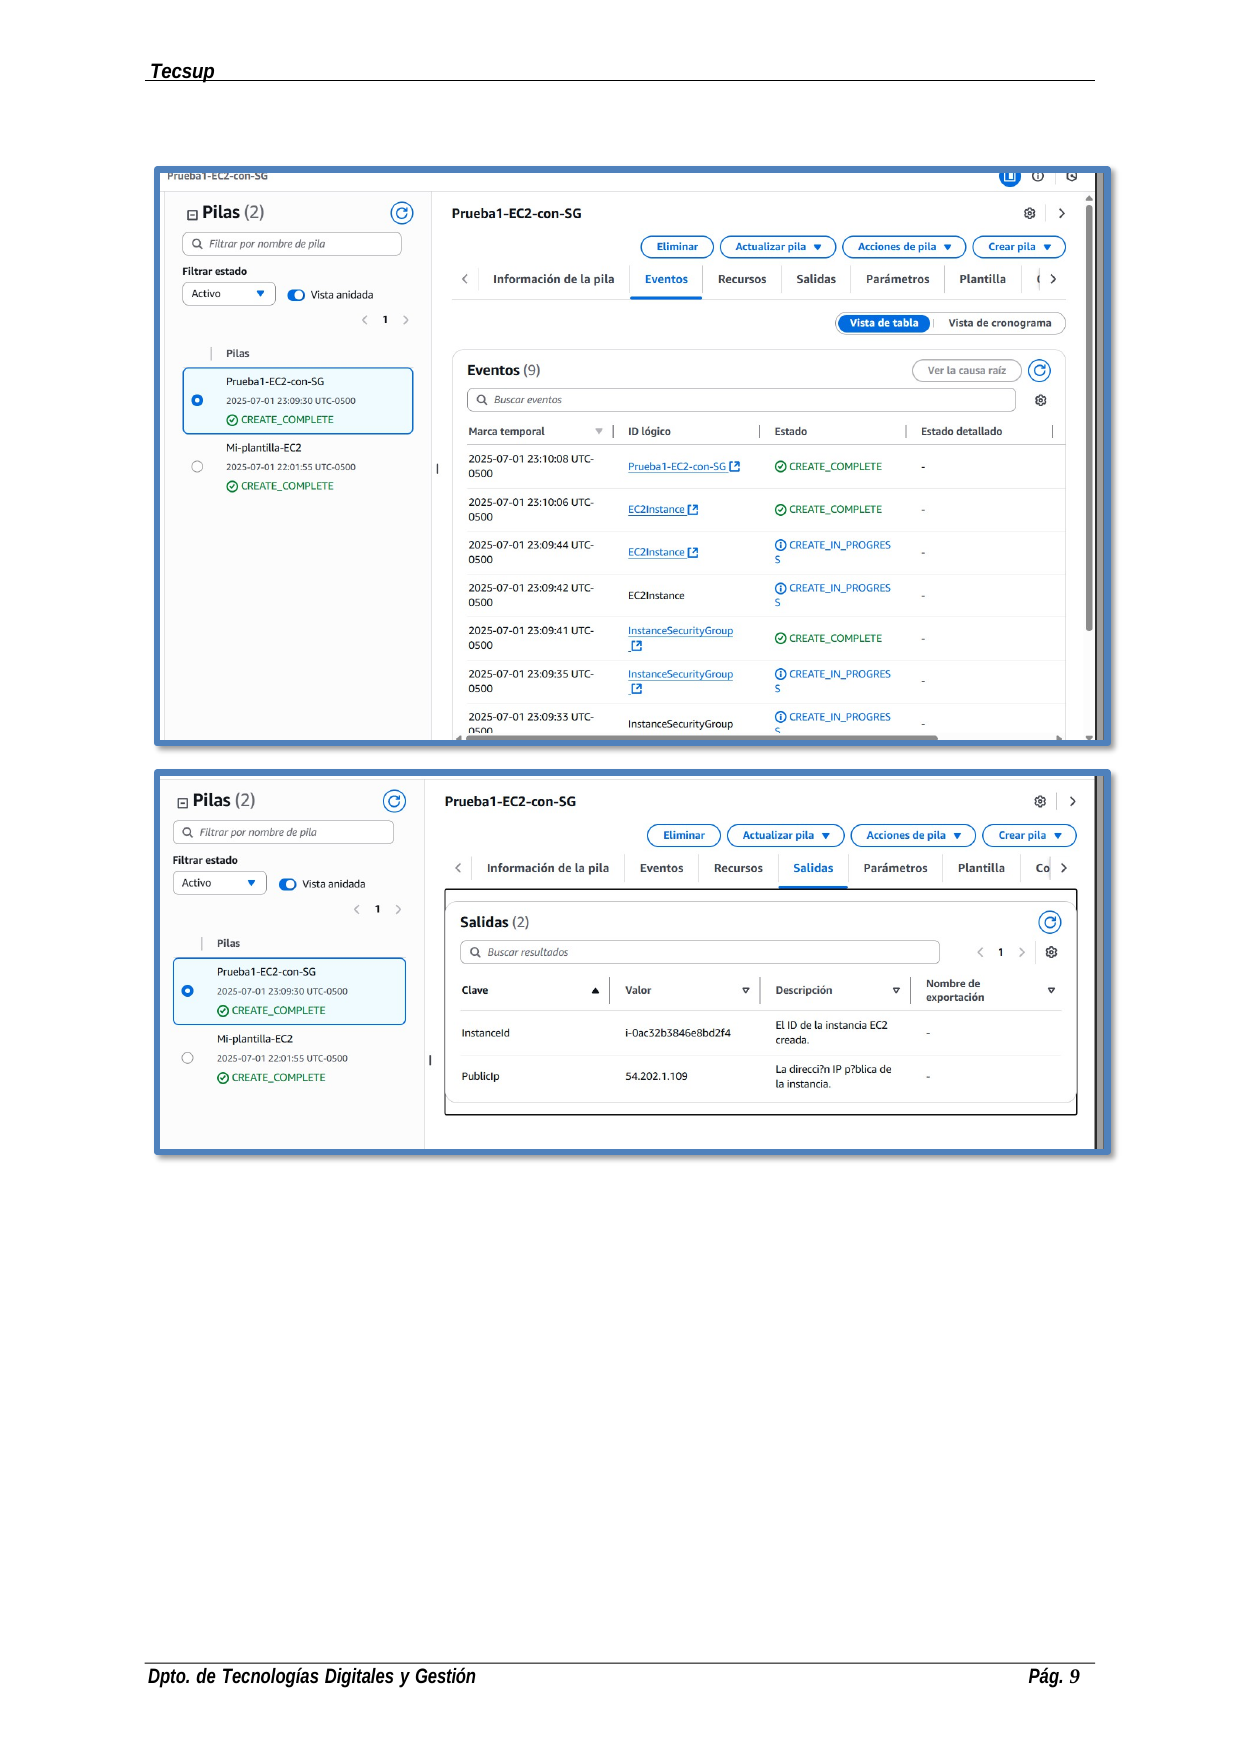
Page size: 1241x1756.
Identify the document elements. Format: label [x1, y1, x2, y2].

picture [151, 768, 1122, 1166]
picture [151, 164, 1122, 757]
